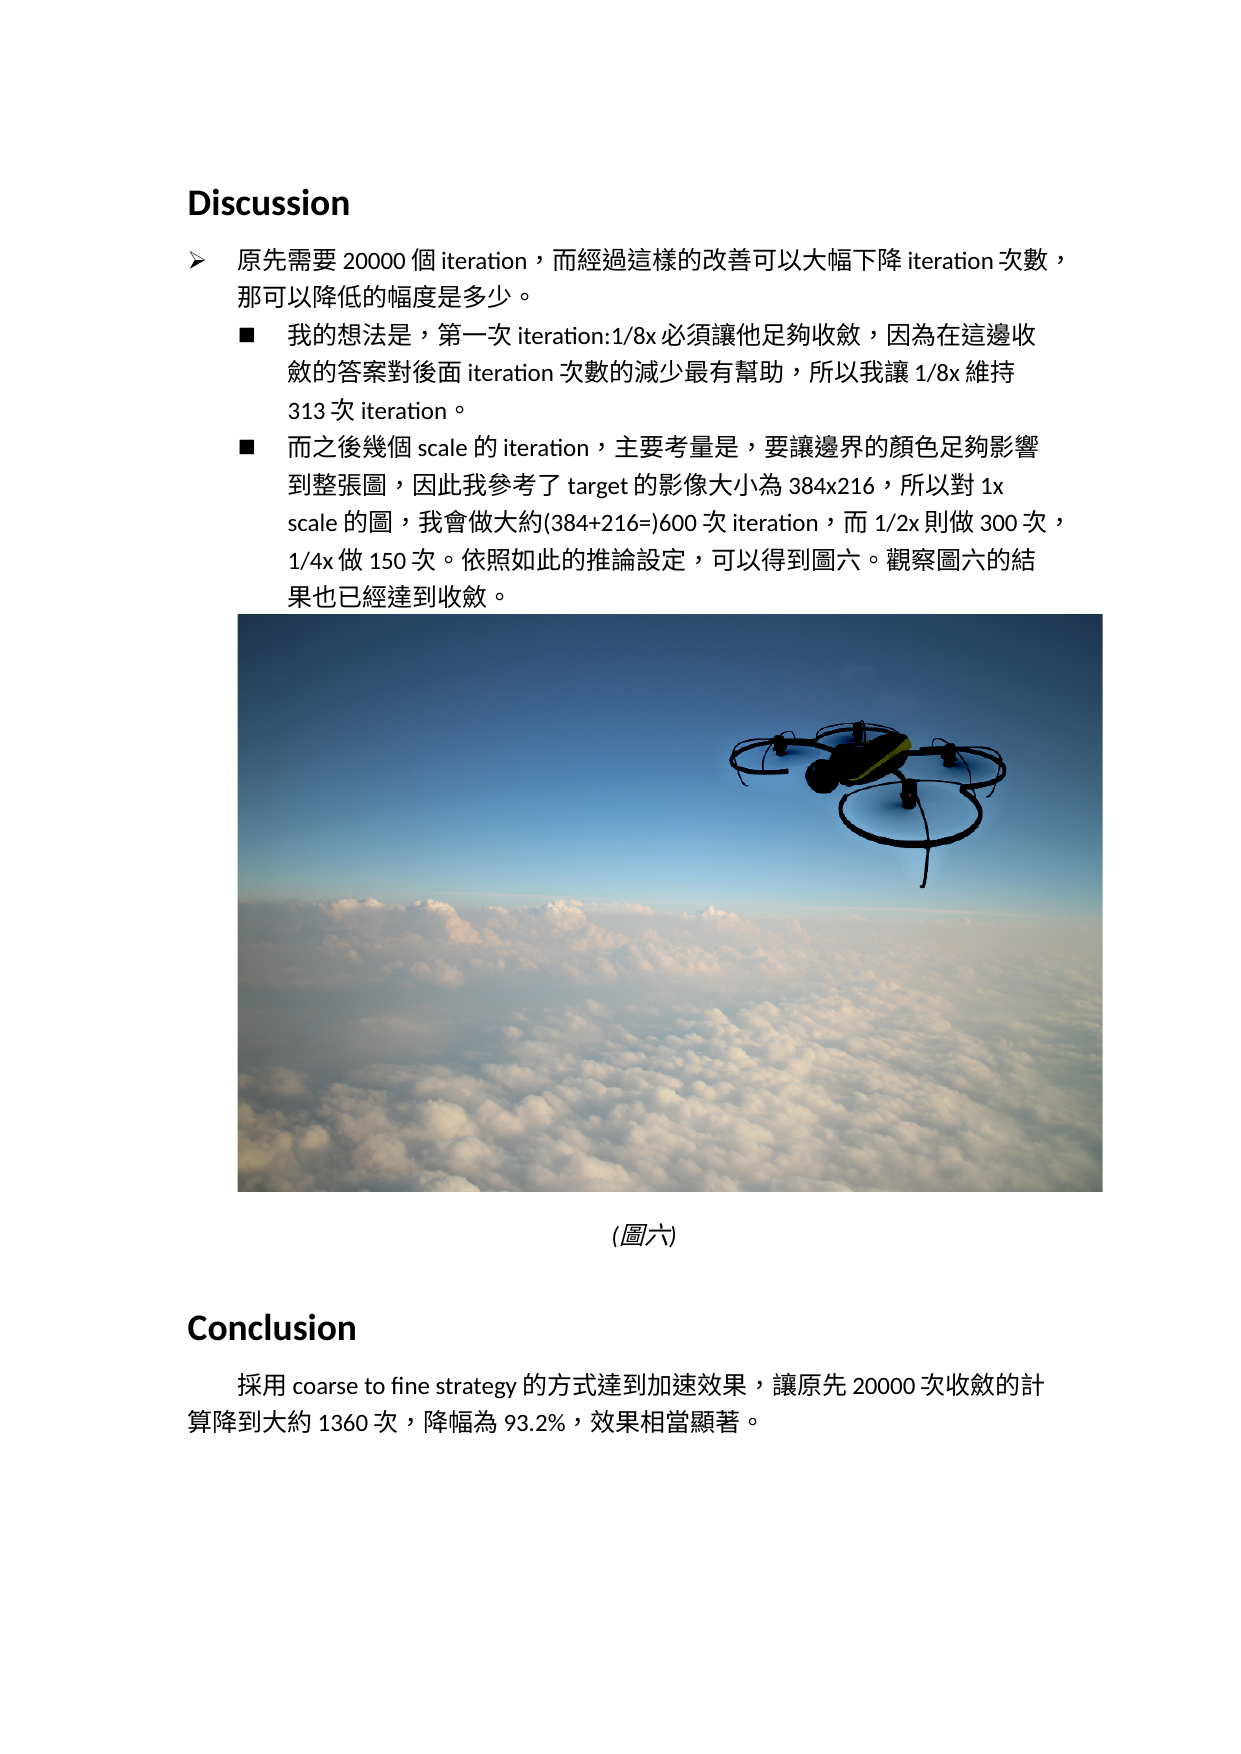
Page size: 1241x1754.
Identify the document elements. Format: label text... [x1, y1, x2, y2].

picture [237, 614, 1103, 1192]
list 原先需要20000個iteration，而經過這樣的改善可以大幅下降iteration次數，那可以降低的幅度是多少。 [187, 239, 1053, 314]
text Conclusion [187, 1289, 1053, 1364]
text 採用coarse to fine strategy的方式達到加速效果，讓原先20000次收斂的計算降到大約1360次，降幅為93.2%，效果相當顯著。 [187, 1364, 1053, 1439]
text Discussion [187, 164, 1053, 239]
list 我的想法是，第一次iteration:1/8x必須讓他足夠收斂，因為在這邊收斂的答案對後面iteration次數的減少最有幫助，所以我讓1/8x維持313次iteration。 [237, 314, 1053, 427]
list (圖六) [237, 1214, 1053, 1252]
list 而之後幾個scale的iteration，主要考量是，要讓邊界的顏色足夠影響到整張圖，因此我參考了target的影像大小為384x216，所以對1x scale的圖，我會做大約(384+216=)600次iteration，而1/2x則做300次，1/4x做150次。依照如此的推論設定，可以得到圖六。觀察圖六的結果也已經達到收斂。 [237, 427, 1053, 614]
